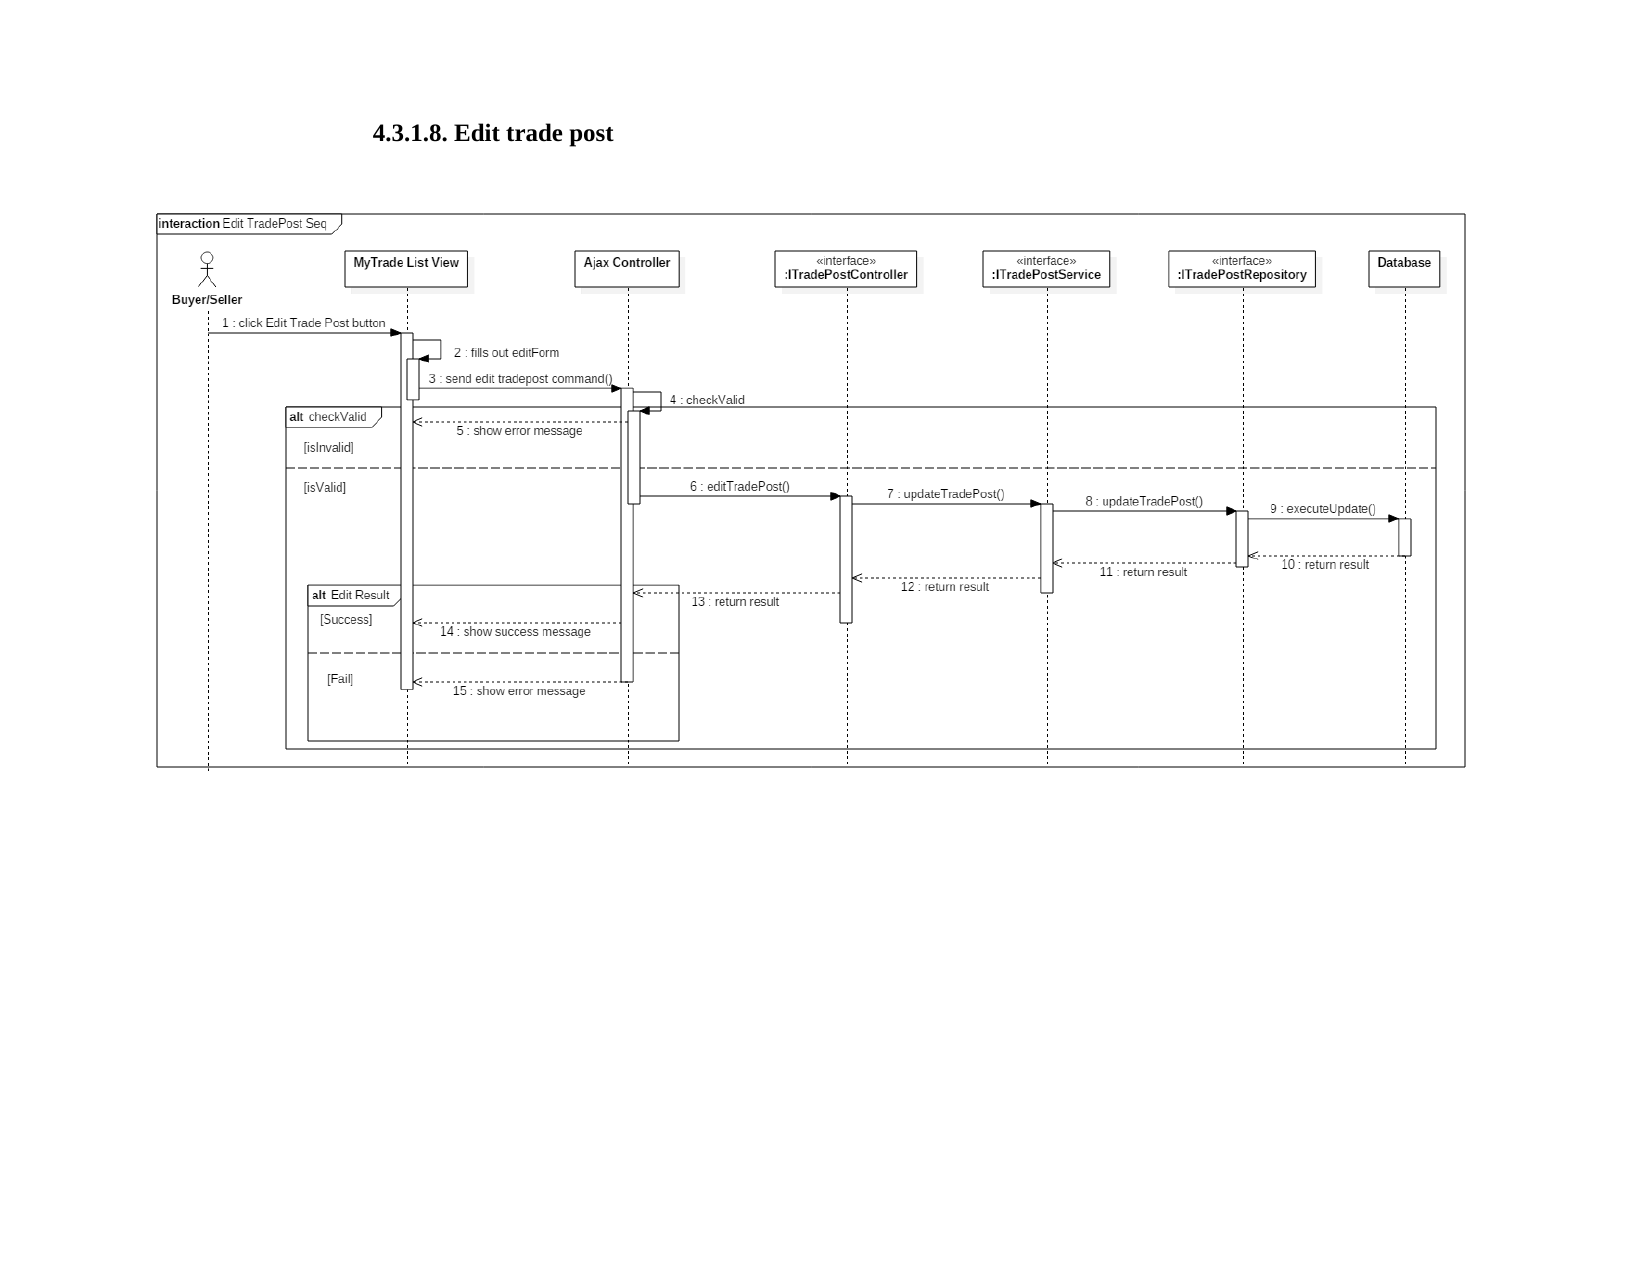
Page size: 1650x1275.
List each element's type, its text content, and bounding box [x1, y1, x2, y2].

picture [147, 205, 1502, 808]
text 4.3.1.8. Edit trade post [148, 118, 1502, 147]
